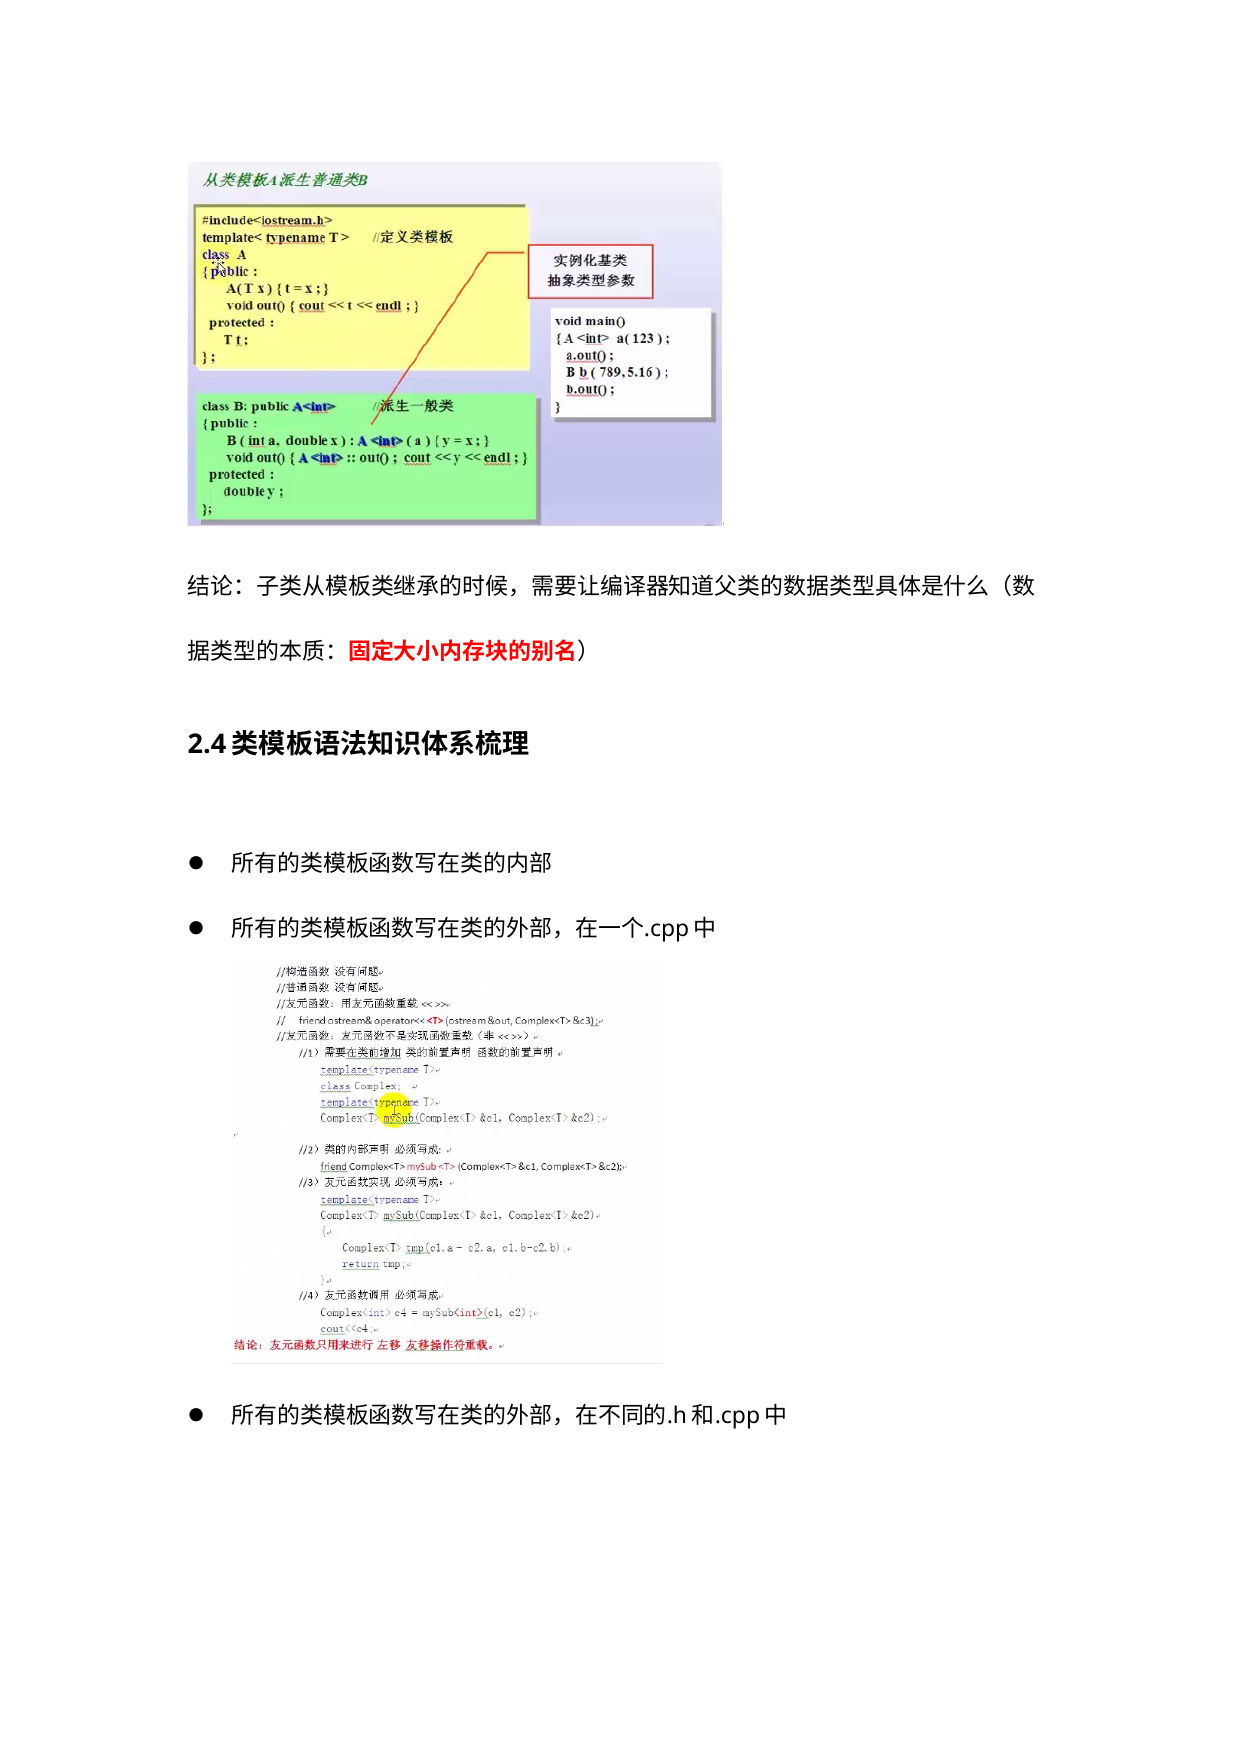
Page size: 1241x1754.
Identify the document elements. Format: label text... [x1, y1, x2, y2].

list 所有的类模板函数写在类的内部 [187, 829, 1053, 894]
picture [187, 162, 724, 528]
text 结论：子类从模板类继承的时候，需要让编译器知道父类的数据类型具体是什么（数据类型的本质：固定大小内存块的别名） [187, 552, 1053, 682]
text 2.4类模板语法知识体系梳理 [187, 709, 1053, 774]
list 所有的类模板函数写在类的外部，在一个.cpp中 [187, 894, 1053, 959]
picture [231, 959, 662, 1364]
list 所有的类模板函数写在类的外部，在不同的.h和.cpp中 [187, 1382, 1053, 1447]
